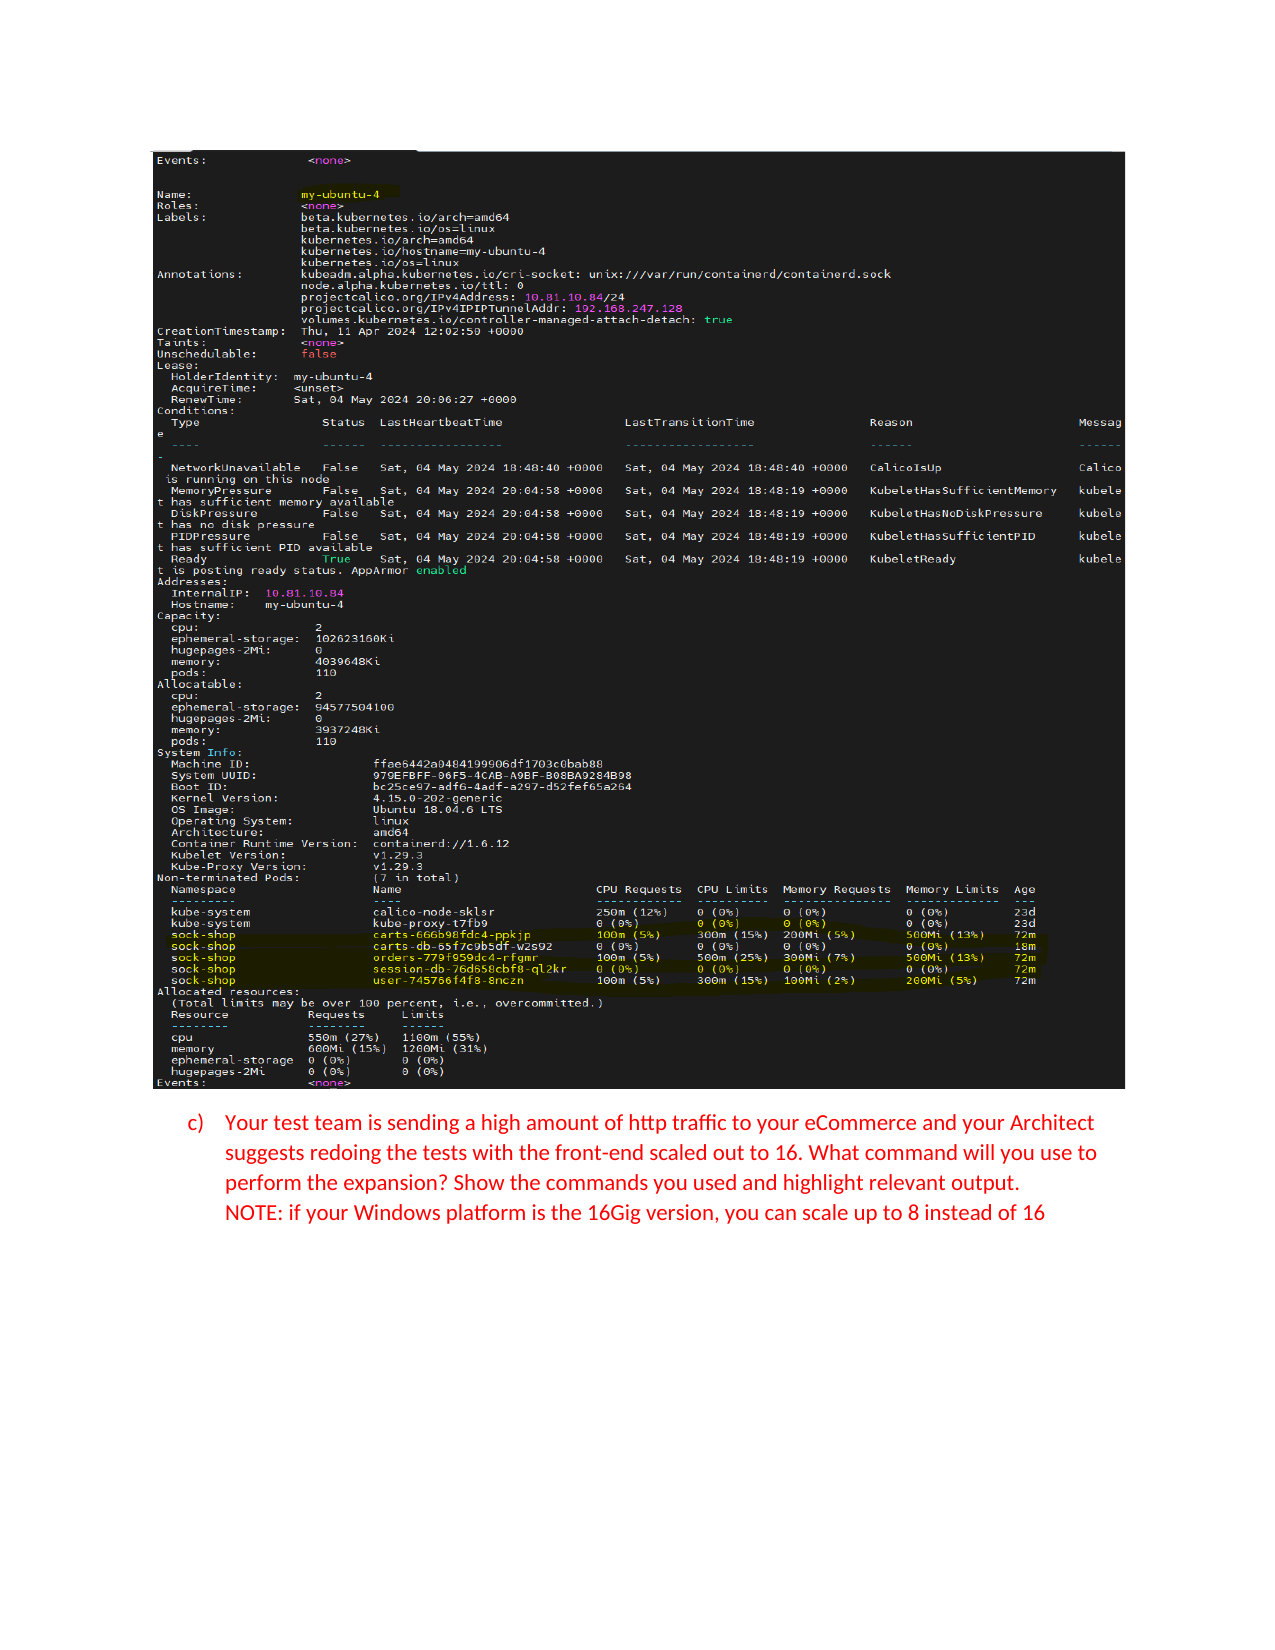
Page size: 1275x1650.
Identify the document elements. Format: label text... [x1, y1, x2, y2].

list Your test team is sending a high amount of http traffic to your eCommerce and your Architect suggests redoing the tests with the front-end scaled out to 16. What command will you use to perform the expansion? Show the commands you used and highlight relevant output. NOTE: if your Windows platform is the 16Gig version, you can scale up to 8 instead of 16 [187, 1108, 1125, 1227]
picture [150, 150, 1125, 1089]
